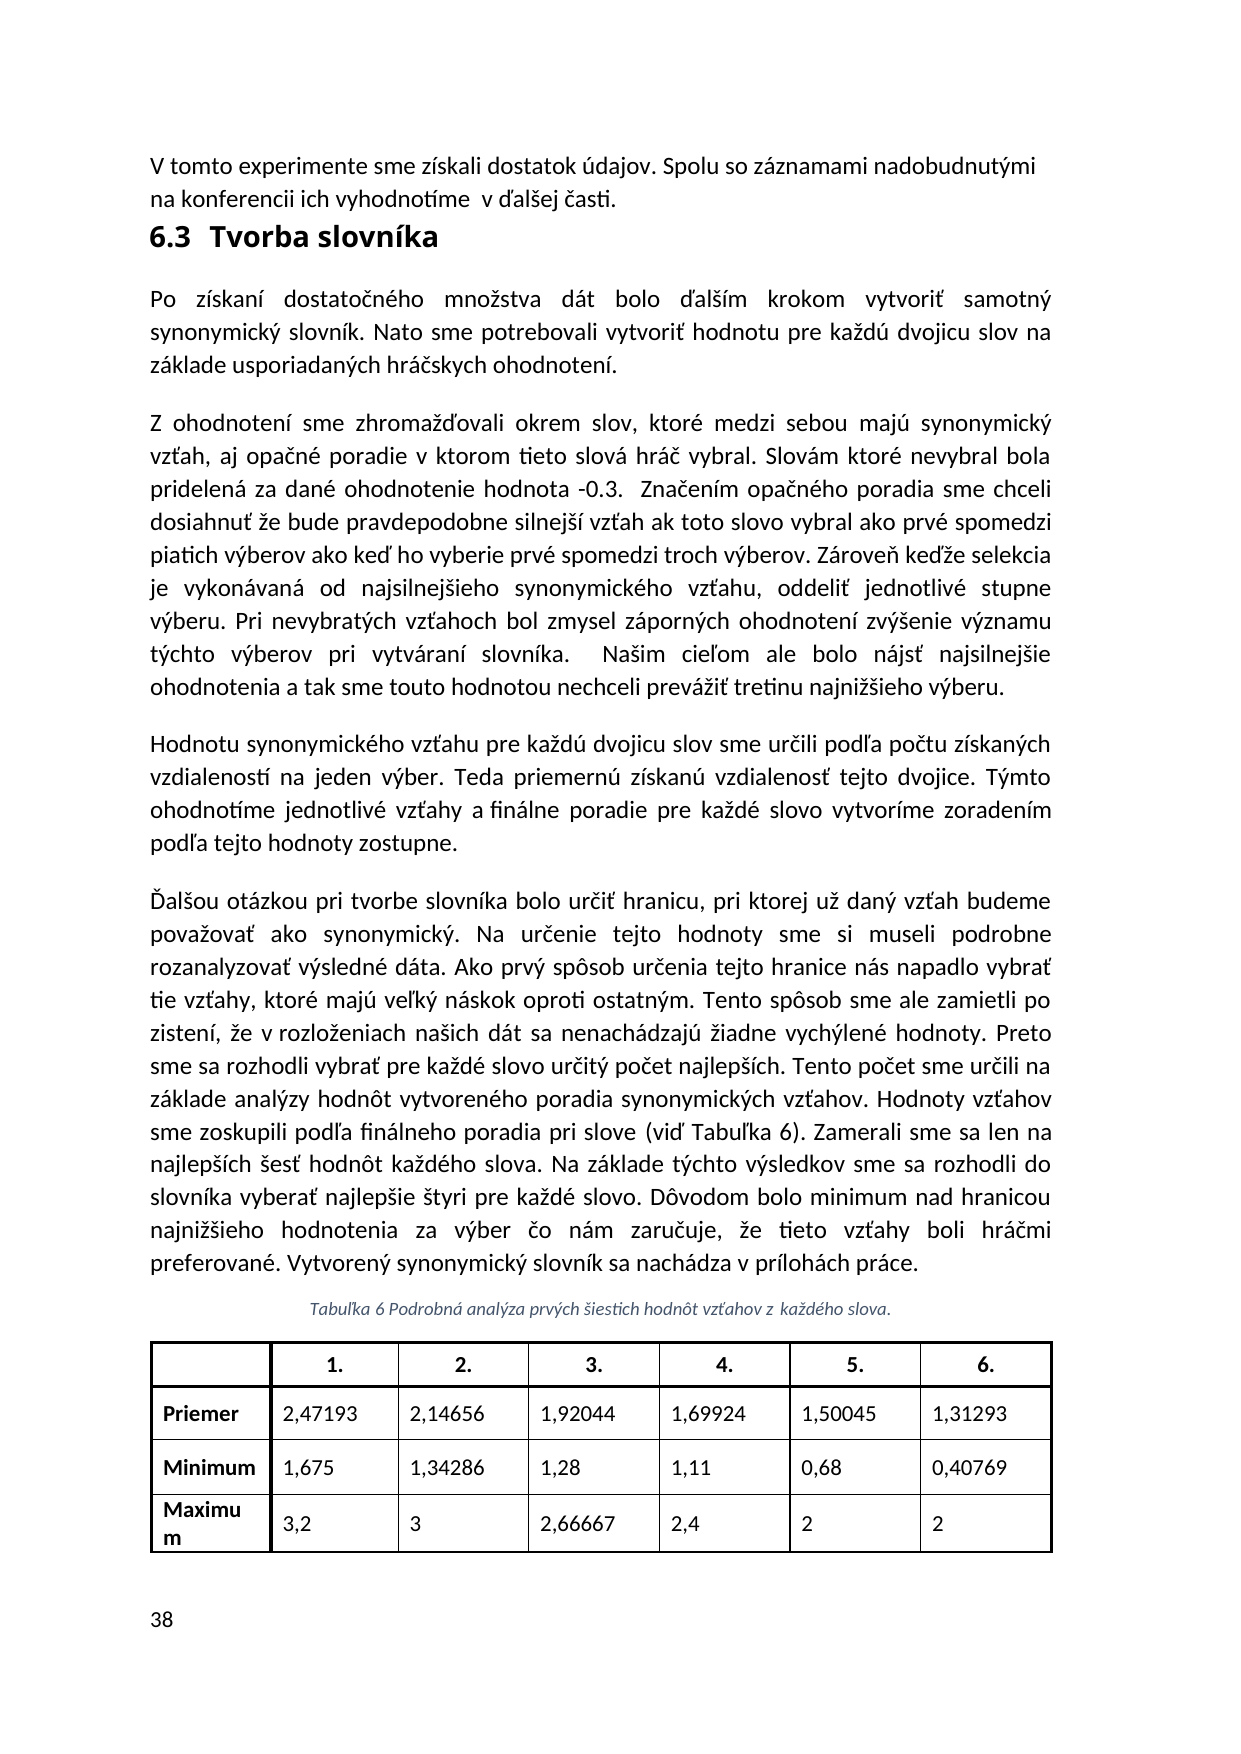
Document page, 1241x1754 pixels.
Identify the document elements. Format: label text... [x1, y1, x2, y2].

table_cell 0,40769 [921, 1440, 1050, 1494]
table_cell 1,92044 [529, 1388, 659, 1439]
table_cell 2 [791, 1495, 920, 1551]
table_cell 1,69924 [660, 1388, 789, 1439]
table_header 1. [273, 1344, 398, 1384]
text Ďalšou otázkou pri tvorbe slovníka bolo určiť hranicu, pri ktorej už daný vzťah budeme považovať ako synonymický. Na určenie tejto hodnoty sme si museli podrobne rozanalyzovať výsledné dáta. Ako prvý spôsob určenia tejto hranice nás napadlo vybrať tie vzťahy, ktoré majú veľký náskok oproti ostatným. Tento spôsob sme ale zamietli po zistení, že v rozloženiach našich dát sa nenachádzajú žiadne vychýlené hodnoty. Preto sme sa rozhodli vybrať pre každé slovo určitý počet najlepších. Tento počet sme určili na základe analýzy hodnôt vytvoreného poradia synonymických vzťahov. Hodnoty vzťahov sme zoskupili podľa finálneho poradia pri slove (viď Tabuľka 6). Zamerali sme sa len na najlepších šesť hodnôt každého slova. Na základe týchto výsledkov sme sa rozhodli do slovníka vyberať najlepšie štyri pre každé slovo. Dôvodom bolo minimum nad hranicou najnižšieho hodnotenia za výber čo nám zaručuje, že tieto vzťahy boli hráčmi preferované. Vytvorený synonymický slovník sa nachádza v prílohách práce. [150, 885, 1053, 1278]
table_cell 2,66667 [529, 1495, 659, 1551]
table_cell 1,11 [660, 1440, 789, 1494]
subtitle Tvorba slovníka [149, 216, 1053, 256]
table_header 3. [529, 1344, 659, 1384]
table_cell 2,4 [660, 1495, 789, 1551]
table_header 6. [921, 1344, 1050, 1384]
table_cell 2,47193 [273, 1388, 398, 1439]
table_header [153, 1344, 269, 1384]
table_cell Priemer [153, 1388, 269, 1439]
table_cell 3 [399, 1495, 528, 1551]
table_cell Minimum [153, 1440, 269, 1494]
table_cell 2 [921, 1495, 1050, 1551]
text Z ohodnotení sme zhromažďovali okrem slov, ktoré medzi sebou majú synonymický vzťah, aj opačné poradie v ktorom tieto slová hráč vybral. Slovám ktoré nevybral bola pridelená za dané ohodnotenie hodnota -0.3. Značením opačného poradia sme chceli dosiahnuť že bude pravdepodobne silnejší vzťah ak toto slovo vybral ako prvé spomedzi piatich výberov ako keď ho vyberie prvé spomedzi troch výberov. Zároveň keďže selekcia je vykonávaná od najsilnejšieho synonymického vzťahu, oddeliť jednotlivé stupne výberu. Pri nevybratých vzťahoch bol zmysel záporných ohodnotení zvýšenie významu týchto výberov pri vytváraní slovníka. Našim cieľom ale bolo nájsť najsilnejšie ohodnotenia a tak sme touto hodnotou nechceli prevážiť tretinu najnižšieho výberu. [150, 407, 1053, 701]
text Po získaní dostatočného množstva dát bolo ďalším krokom vytvoriť samotný synonymický slovník. Nato sme potrebovali vytvoriť hodnotu pre každú dvojicu slov na základe usporiadaných hráčskych ohodnotení. [150, 284, 1053, 380]
table_cell 1,675 [273, 1440, 398, 1494]
table_cell 1,34286 [399, 1440, 528, 1494]
table_cell 1,50045 [791, 1388, 920, 1439]
table_header 2. [399, 1344, 528, 1384]
table_cell 2,14656 [399, 1388, 528, 1439]
table_cell 1,31293 [921, 1388, 1050, 1439]
table_cell 3,2 [273, 1495, 398, 1551]
table_header 5. [791, 1344, 920, 1384]
table_header 4. [660, 1344, 789, 1384]
table_cell Maximum [153, 1495, 269, 1551]
text V tomto experimente sme získali dostatok údajov. Spolu so záznamami nadobudnutými na konferencii ich vyhodnotíme v ďalšej časti. [150, 150, 1053, 213]
text Hodnotu synonymického vzťahu pre každú dvojicu slov sme určili podľa počtu získaných vzdialeností na jeden výber. Teda priemernú získanú vzdialenosť tejto dvojice. Týmto ohodnotíme jednotlivé vzťahy a finálne poradie pre každé slovo vytvoríme zoradením podľa tejto hodnoty zostupne. [150, 729, 1053, 858]
table_cell 1,28 [529, 1440, 659, 1494]
table_cell 0,68 [791, 1440, 920, 1494]
